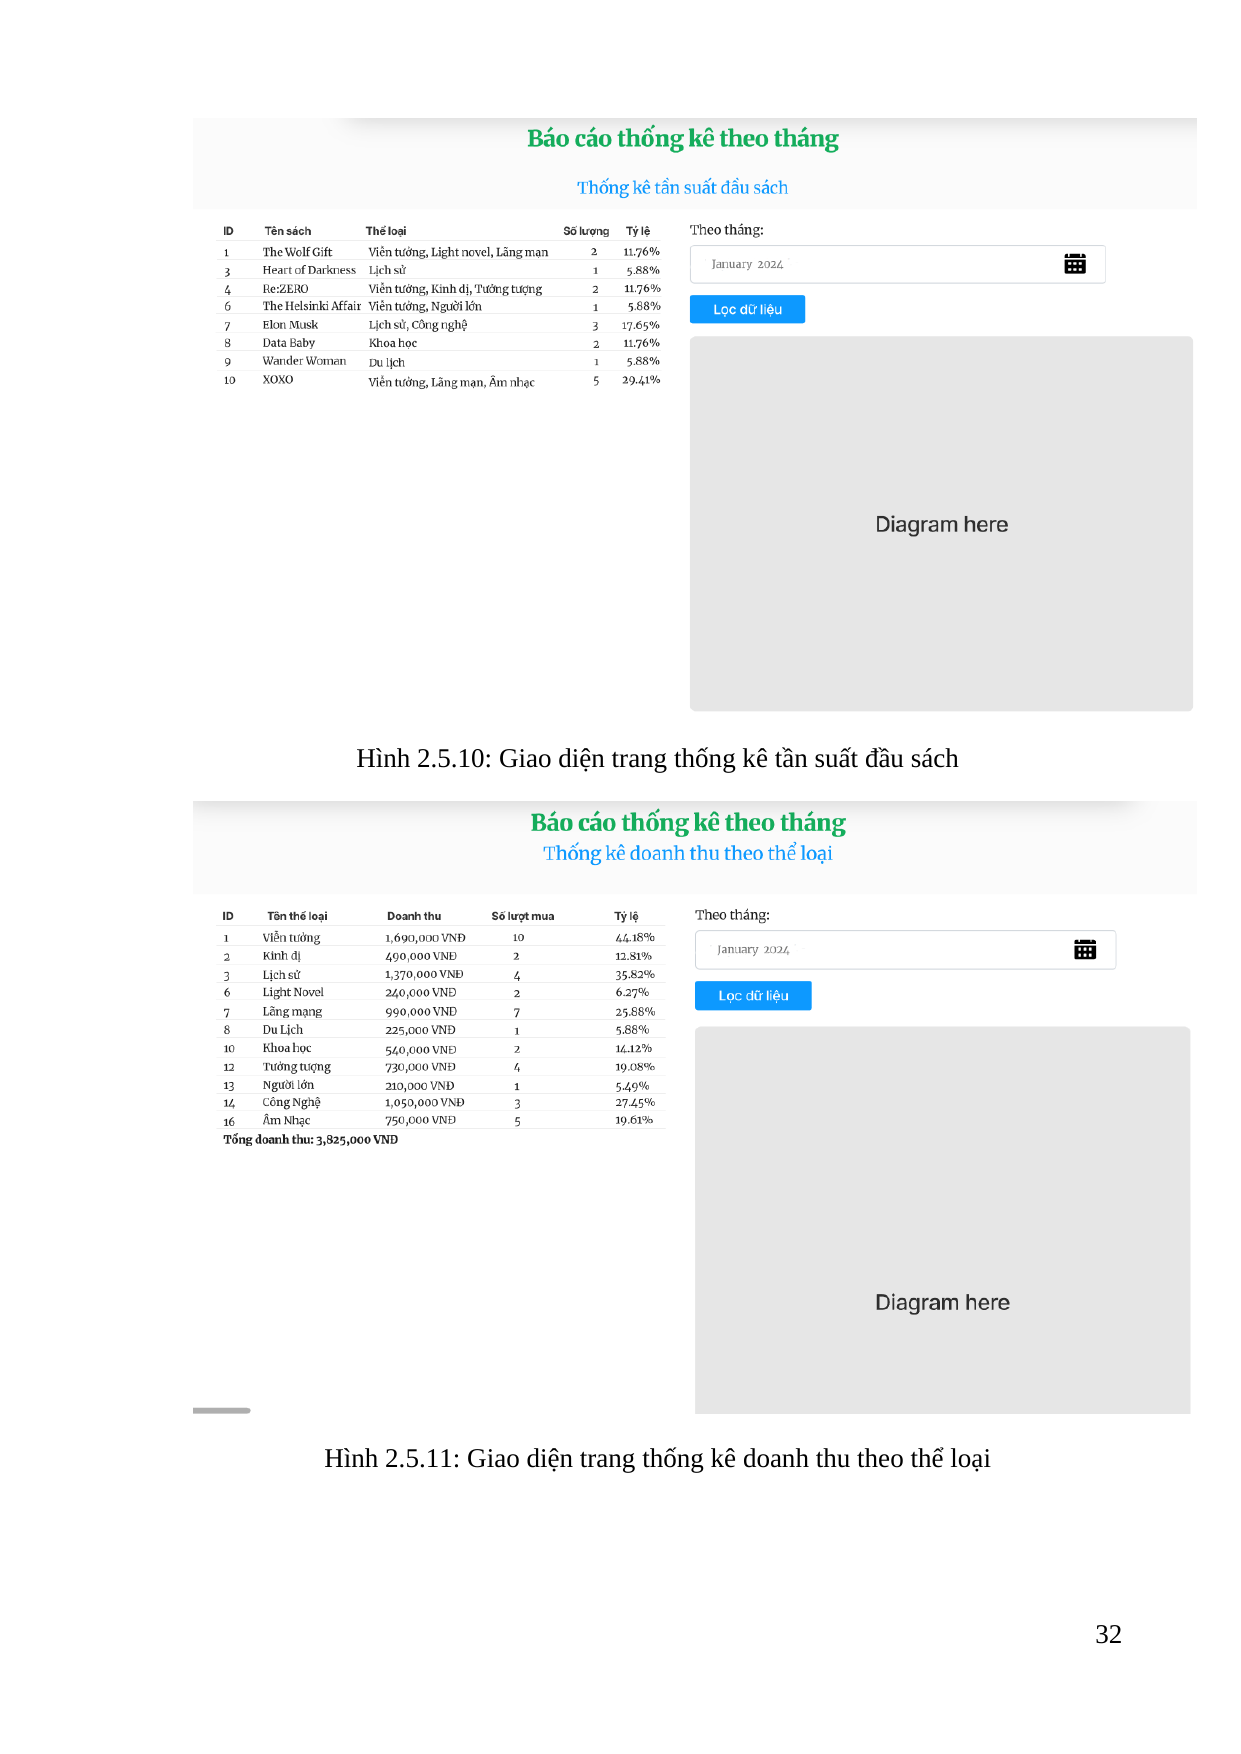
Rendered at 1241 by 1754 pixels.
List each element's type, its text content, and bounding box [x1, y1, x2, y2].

picture [193, 801, 1197, 1414]
text Hình 2.5.11: Giao diện trang thống kê doanh thu theo thể loại [193, 1442, 1122, 1473]
picture [193, 118, 1197, 714]
text Hình 2.5.10: Giao diện trang thống kê tần suất đầu sách [193, 742, 1122, 773]
